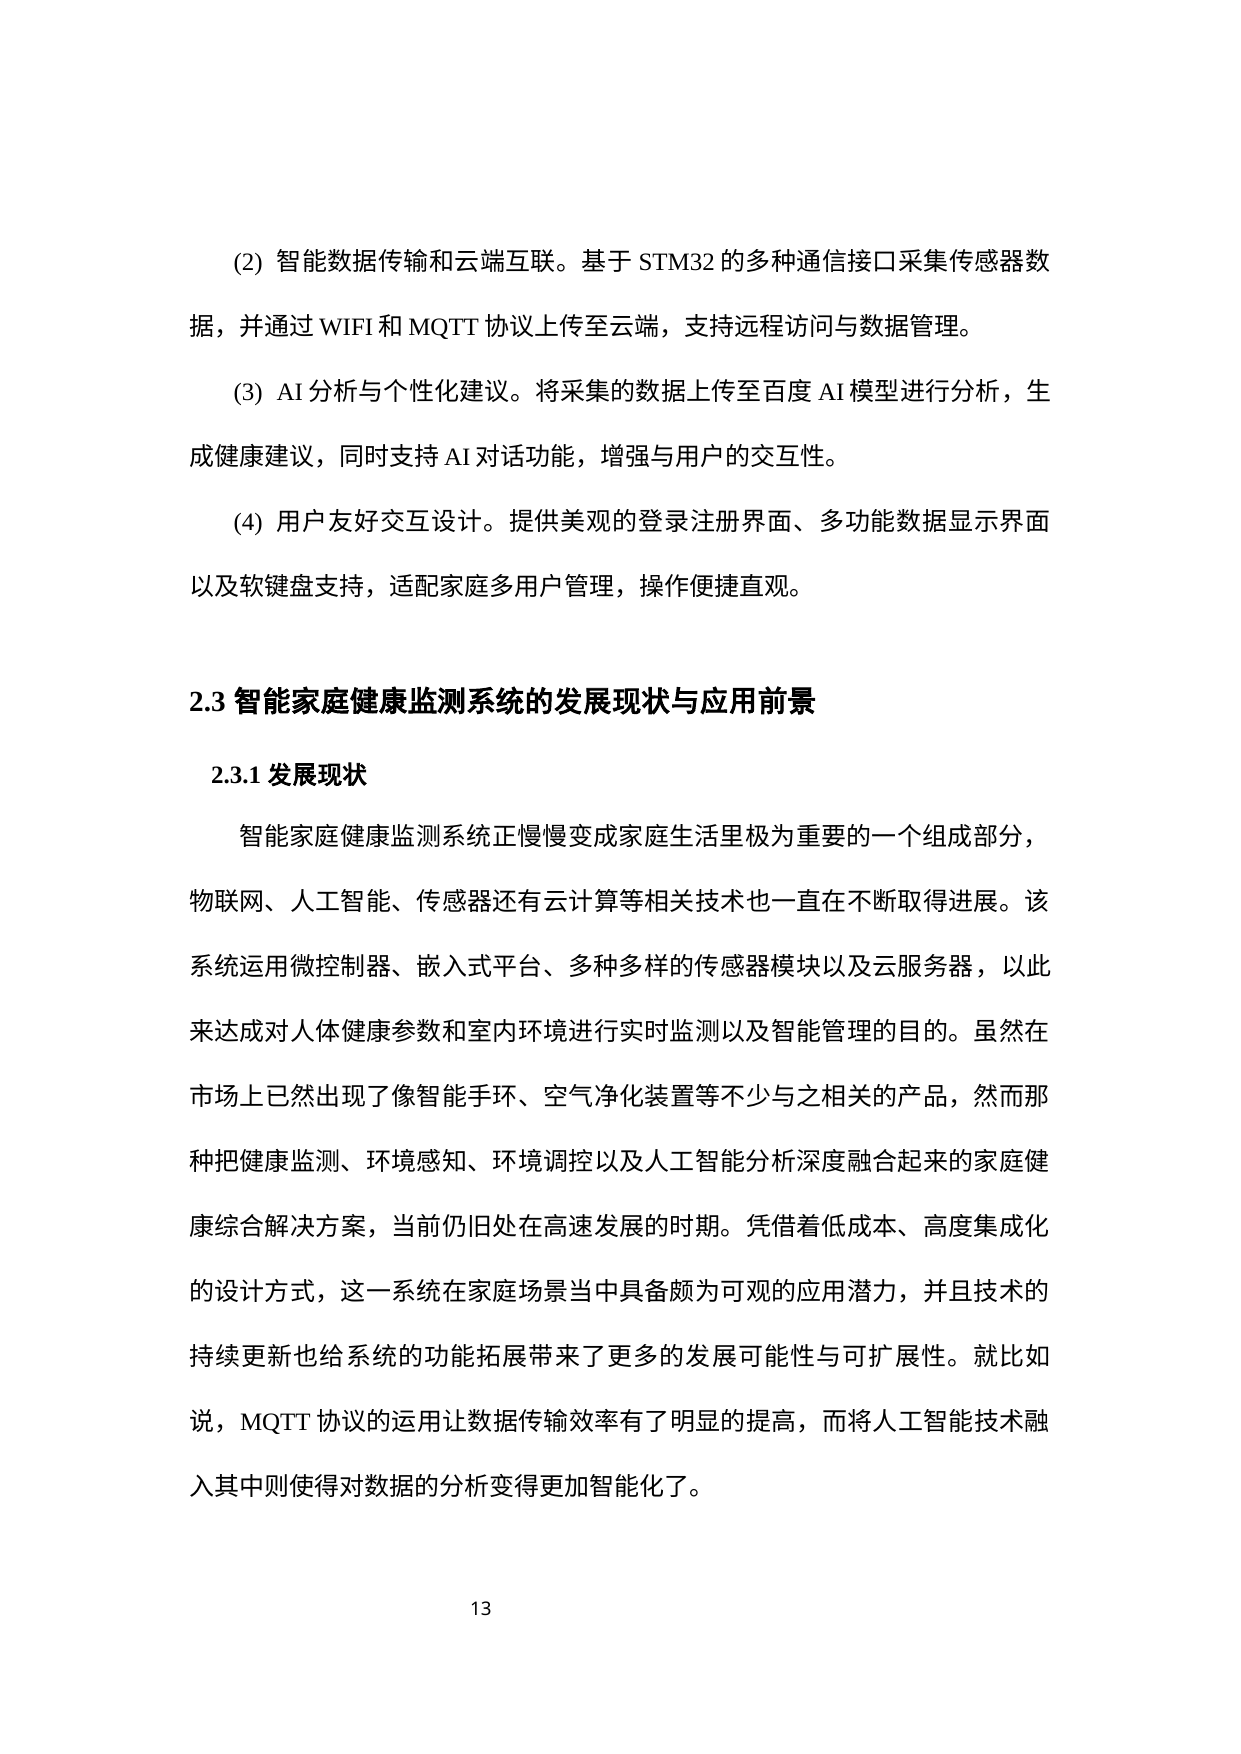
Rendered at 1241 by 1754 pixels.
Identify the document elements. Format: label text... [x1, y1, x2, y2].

list AI分析与个性化建议。将采集的数据上传至百度AI模型进行分析，生成健康建议，同时支持AI对话功能，增强与用户的交互性。 [189, 357, 1051, 487]
list 用户友好交互设计。提供美观的登录注册界面、多功能数据显示界面以及软键盘支持，适配家庭多用户管理，操作便捷直观。 [189, 487, 1051, 617]
subtitle 发展现状 [196, 757, 1051, 789]
text 智能家庭健康监测系统正慢慢变成家庭生活里极为重要的一个组成部分，物联网、人工智能、传感器还有云计算等相关技术也一直在不断取得进展。该系统运用微控制器、嵌入式平台、多种多样的传感器模块以及云服务器，以此来达成对人体健康参数和室内环境进行实时监测以及智能管理的目的。虽然在市场上已然出现了像智能手环、空气净化装置等不少与之相关的产品，然而那种把健康监测、环境感知、环境调控以及人工智能分析深度融合起来的家庭健康综合解决方案，当前仍旧处在高速发展的时期。凭借着低成本、高度集成化的设计方式，这一系统在家庭场景当中具备颇为可观的应用潜力，并且技术的持续更新也给系统的功能拓展带来了更多的发展可能性与可扩展性。就比如说，MQTT协议的运用让数据传输效率有了明显的提高，而将人工智能技术融入其中则使得对数据的分析变得更加智能化了。 [189, 802, 1051, 1517]
subtitle 智能家庭健康监测系统的发展现状与应用前景 [189, 667, 1051, 732]
list 智能数据传输和云端互联。基于STM32的多种通信接口采集传感器数据，并通过WIFI和MQTT协议上传至云端，支持远程访问与数据管理。 [189, 227, 1051, 357]
